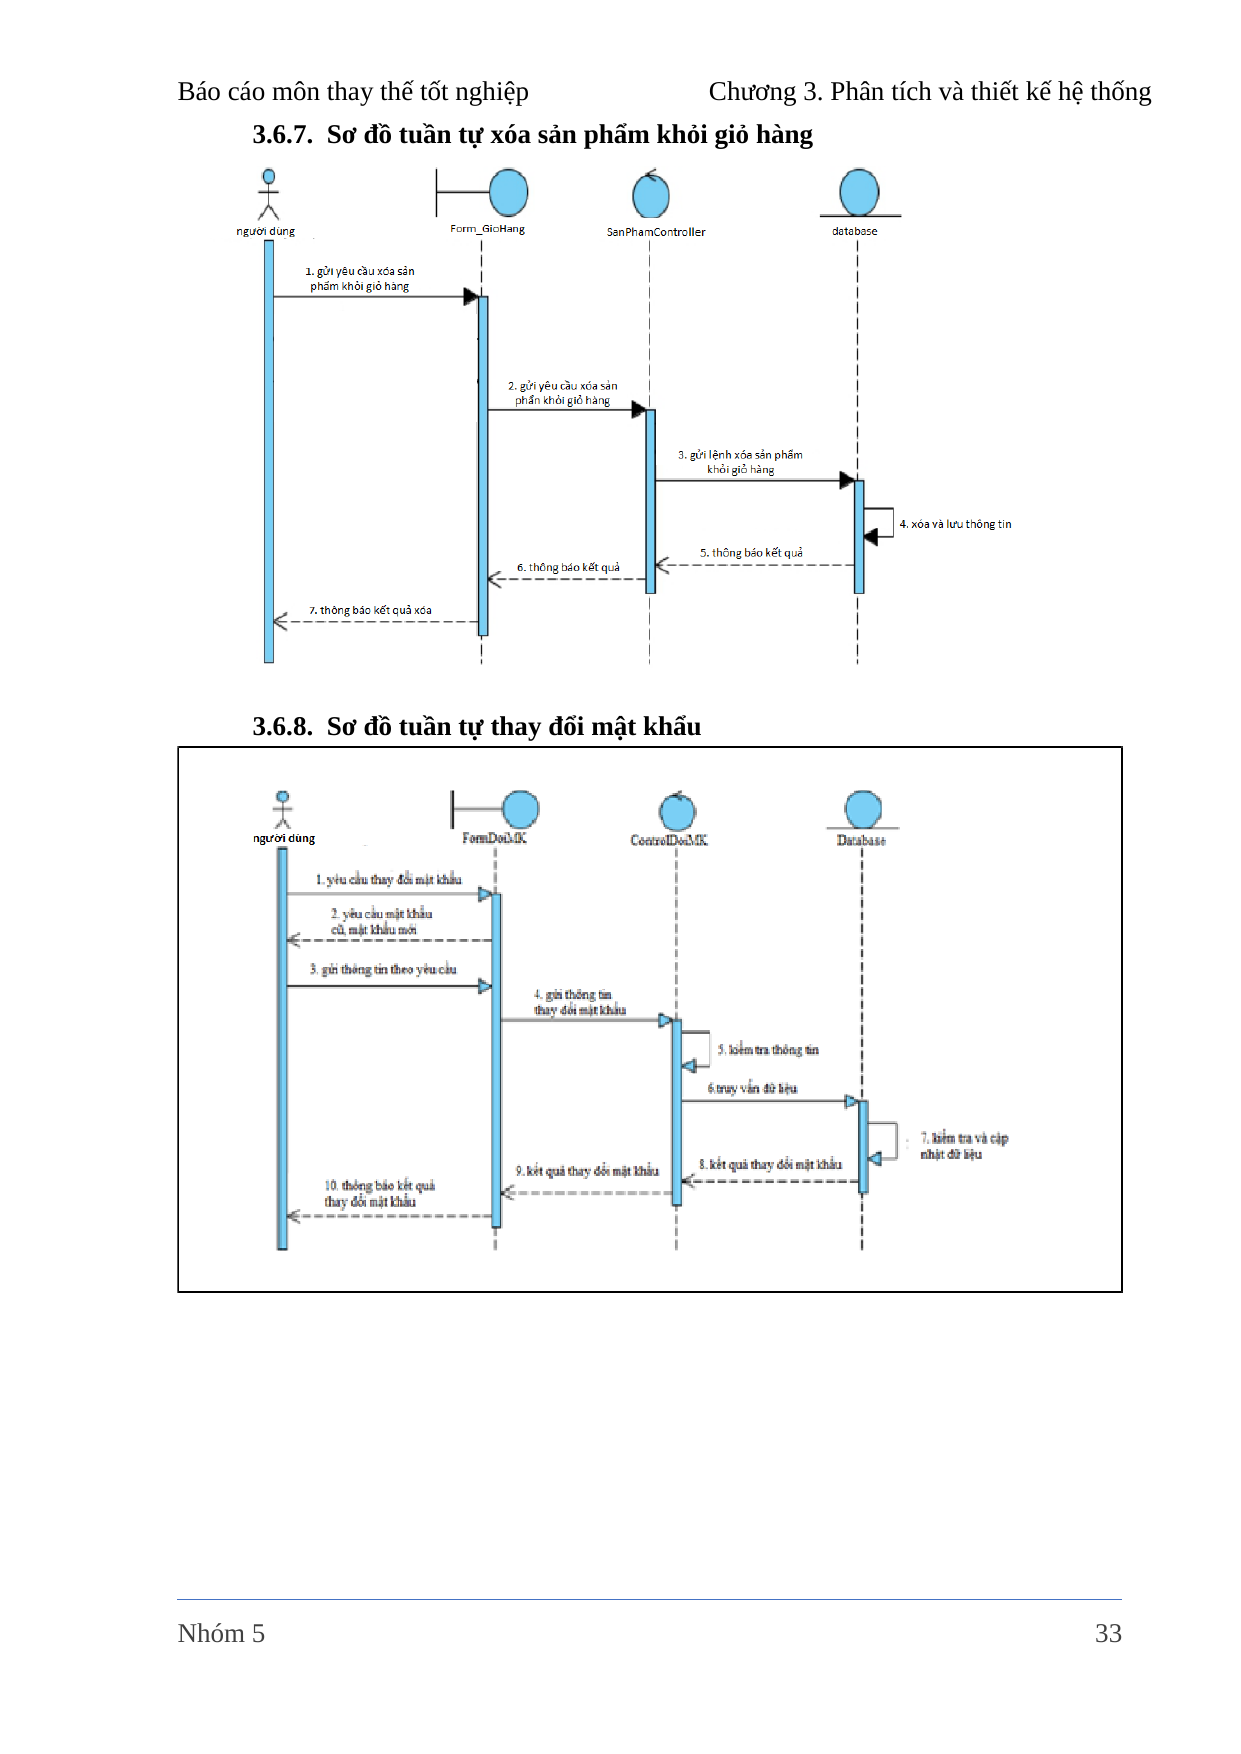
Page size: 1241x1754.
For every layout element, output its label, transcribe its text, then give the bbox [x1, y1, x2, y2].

subtitle Sơ đồ tuần tự xóa sản phẩm khỏi giỏ hàng [252, 118, 1122, 149]
subtitle Sơ đồ tuần tự thay đổi mật khẩu [252, 711, 1122, 742]
picture [177, 153, 1123, 686]
picture [177, 746, 1153, 1295]
